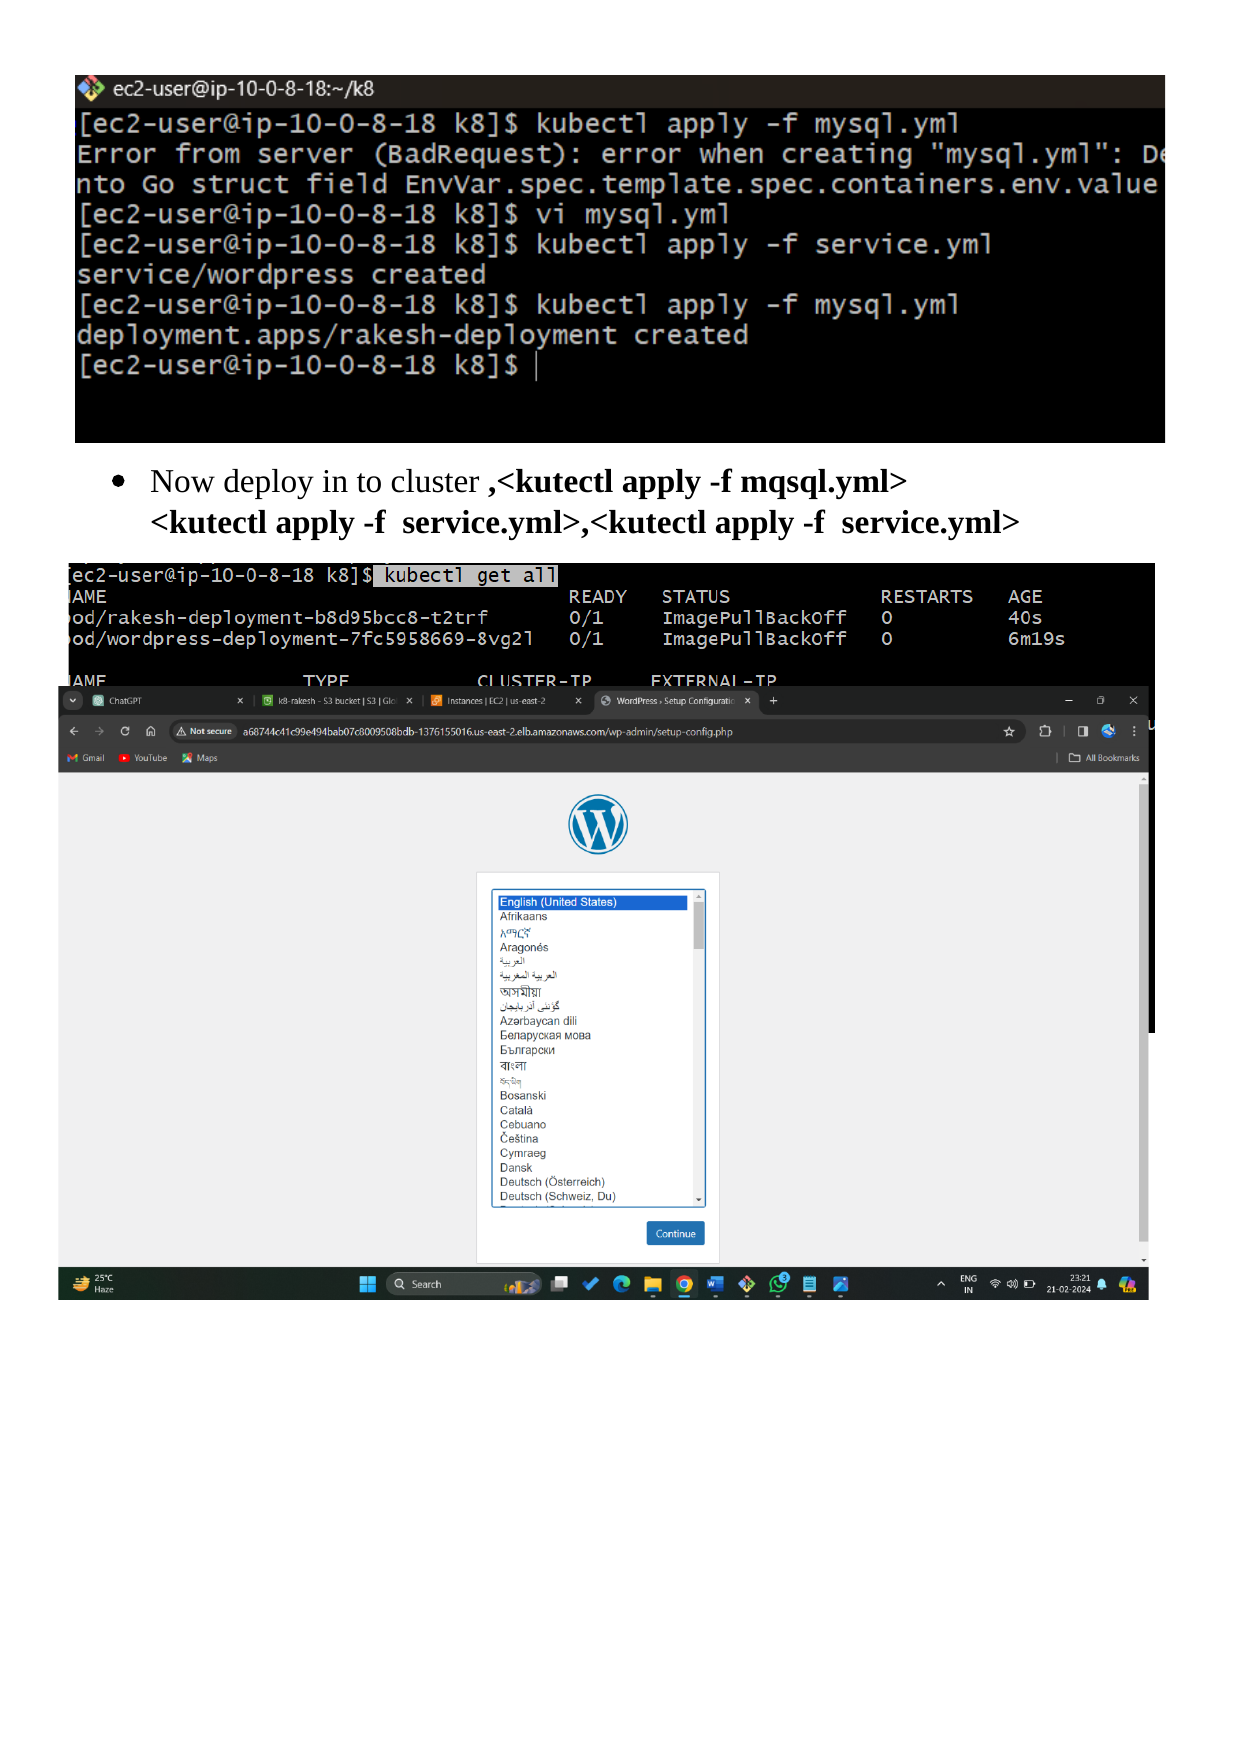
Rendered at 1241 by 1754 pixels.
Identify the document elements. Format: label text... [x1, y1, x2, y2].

picture [58, 563, 1154, 1300]
picture [75, 75, 1166, 443]
list Now deploy in to cluster ,<kutectl apply -f mqsql.yml> <kutectl apply -f service.yml>,<kutectl apply -f service.yml> [112, 461, 1165, 541]
